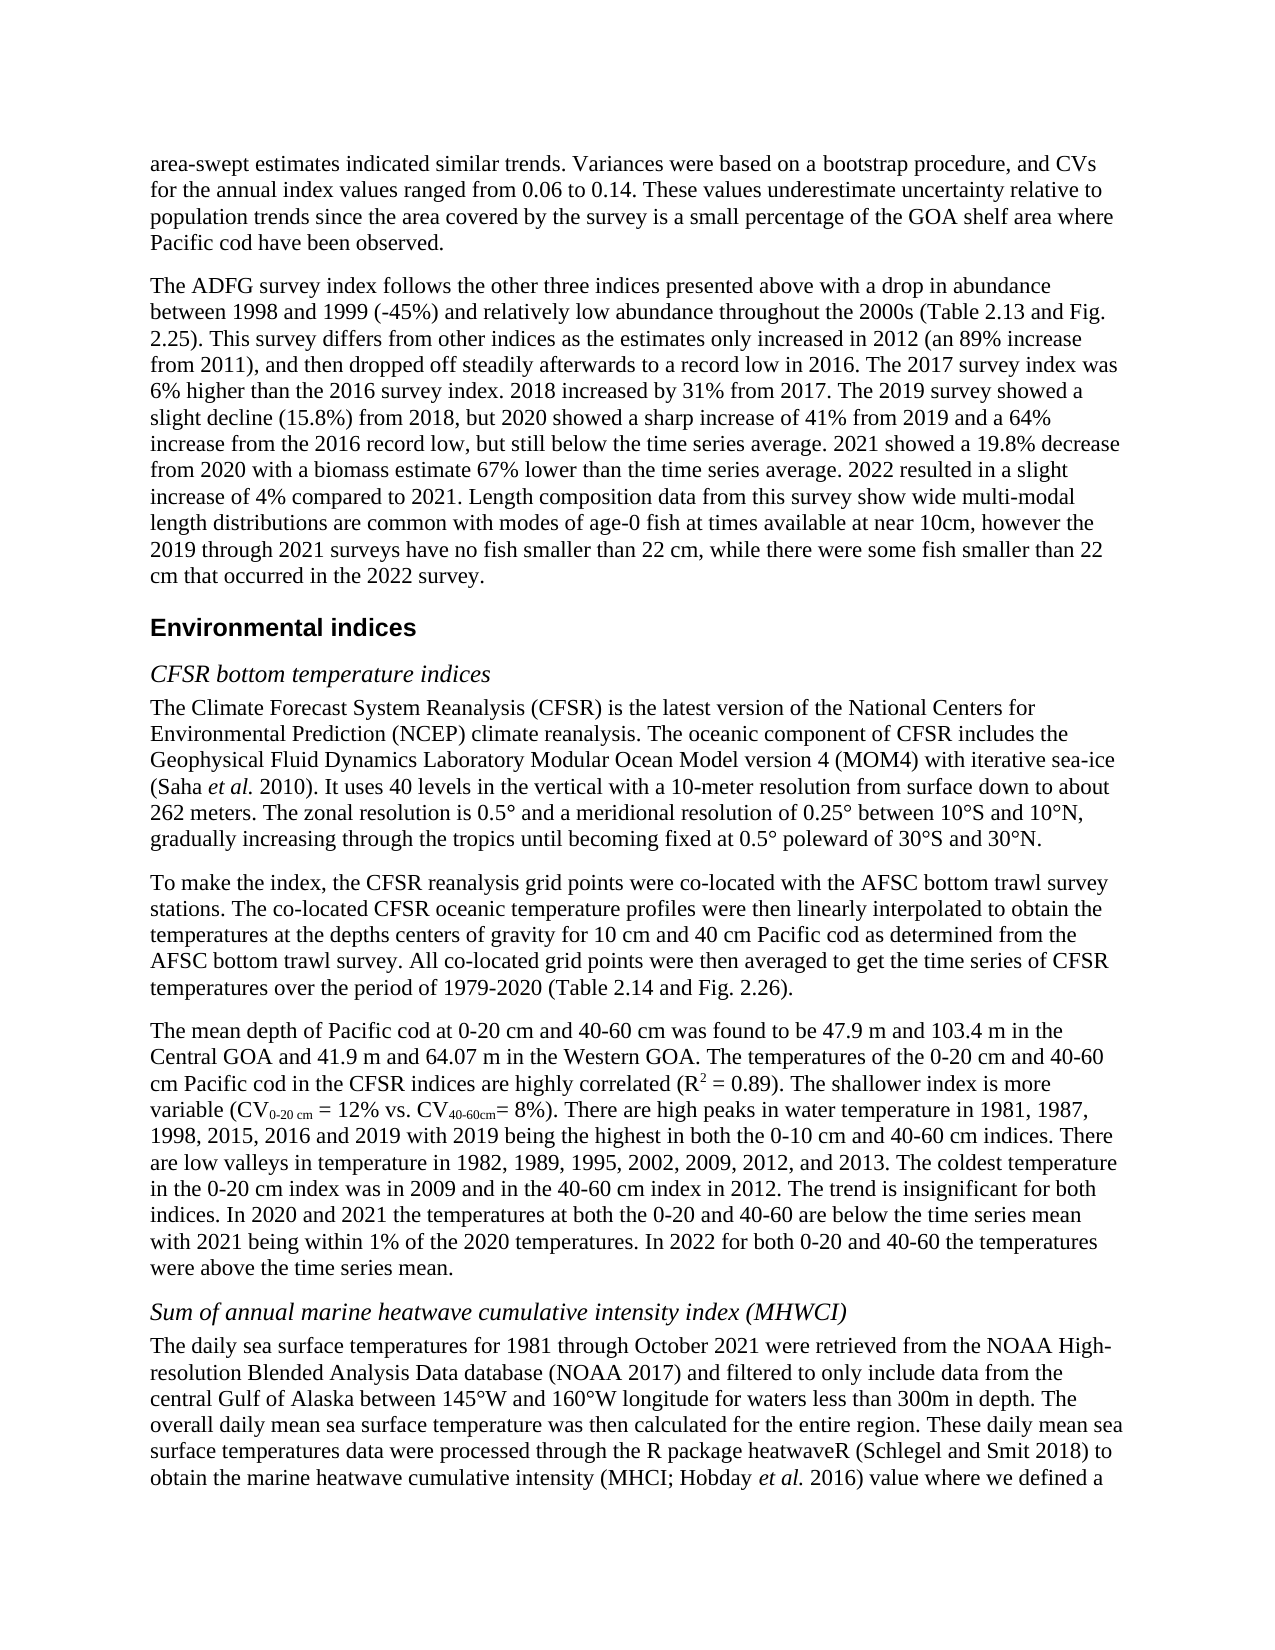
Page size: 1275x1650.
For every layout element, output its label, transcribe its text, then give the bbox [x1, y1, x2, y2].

text The ADFG survey index follows the other three indices presented above with a drop in abundance between 1998 and 1999 (-45%) and relatively low abundance throughout the 2000s (Table 2.13 and Fig. 2.25). This survey differs from other indices as the estimates only increased in 2012 (an 89% increase from 2011), and then dropped off steadily afterwards to a record low in 2016. The 2017 survey index was 6% higher than the 2016 survey index. 2018 increased by 31% from 2017. The 2019 survey showed a slight decline (15.8%) from 2018, but 2020 showed a sharp increase of 41% from 2019 and a 64% increase from the 2016 record low, but still below the time series average. 2021 showed a 19.8% decrease from 2020 with a biomass estimate 67% lower than the time series average. 2022 resulted in a slight increase of 4% compared to 2021. Length composition data from this survey show wide multi-modal length distributions are common with modes of age-0 fish at times available at near 10cm, however the 2019 through 2021 surveys have no fish smaller than 22 cm, while there were some fish smaller than 22 cm that occurred in the 2022 survey. [150, 272, 1125, 588]
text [150, 1332, 1125, 1490]
text The mean depth of Pacific cod at 0-20 cm and 40-60 cm was found to be 47.9 m and 103.4 m in the Central GOA and 41.9 m and 64.07 m in the Western GOA. The temperatures of the 0-20 cm and 40-60 cm Pacific cod in the CFSR indices are highly correlated (R2 = 0.89). The shallower index is more variable (CV0-20 cm = 12% vs. CV40-60cm= 8%). There are high peaks in water temperature in 1981, 1987, 1998, 2015, 2016 and 2019 with 2019 being the highest in both the 0-10 cm and 40-60 cm indices. There are low valleys in temperature in 1982, 1989, 1995, 2002, 2009, 2012, and 2013. The coldest temperature in the 0-20 cm index was in 2009 and in the 40-60 cm index in 2012. The trend is insignificant for both indices. In 2020 and 2021 the temperatures at both the 0-20 and 40-60 are below the time series mean with 2021 being within 1% of the 2020 temperatures. In 2022 for both 0-20 and 40-60 the temperatures were above the time series mean. [150, 1017, 1125, 1281]
text The Climate Forecast System Reanalysis (CFSR) is the latest version of the National Centers for Environmental Prediction (NCEP) climate reanalysis. The oceanic component of CFSR includes the Geophysical Fluid Dynamics Laboratory Modular Ocean Model version 4 (MOM4) with iterative sea-ice (Saha et al. 2010). It uses 40 levels in the vertical with a 10-meter resolution from surface down to about 262 meters. The zonal resolution is 0.5° and a meridional resolution of 0.25° between 10°S and 10°N, gradually increasing through the tropics until becoming fixed at 0.5° poleward of 30°S and 30°N. [150, 694, 1125, 852]
subtitle CFSR bottom temperature indices [150, 659, 1125, 687]
subtitle Environmental indices [150, 613, 1125, 642]
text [150, 150, 1125, 255]
subtitle Sum of annual marine heatwave cumulative intensity index (MHWCI) [150, 1297, 1125, 1326]
text To make the index, the CFSR reanalysis grid points were co-located with the AFSC bottom trawl survey stations. The co-located CFSR oceanic temperature profiles were then linearly interpolated to obtain the temperatures at the depths centers of gravity for 10 cm and 40 cm Pacific cod as determined from the AFSC bottom trawl survey. All co-located grid points were then averaged to get the time series of CFSR temperatures over the period of 1979-2020 (Table 2.14 and Fig. 2.26). [150, 868, 1125, 1000]
